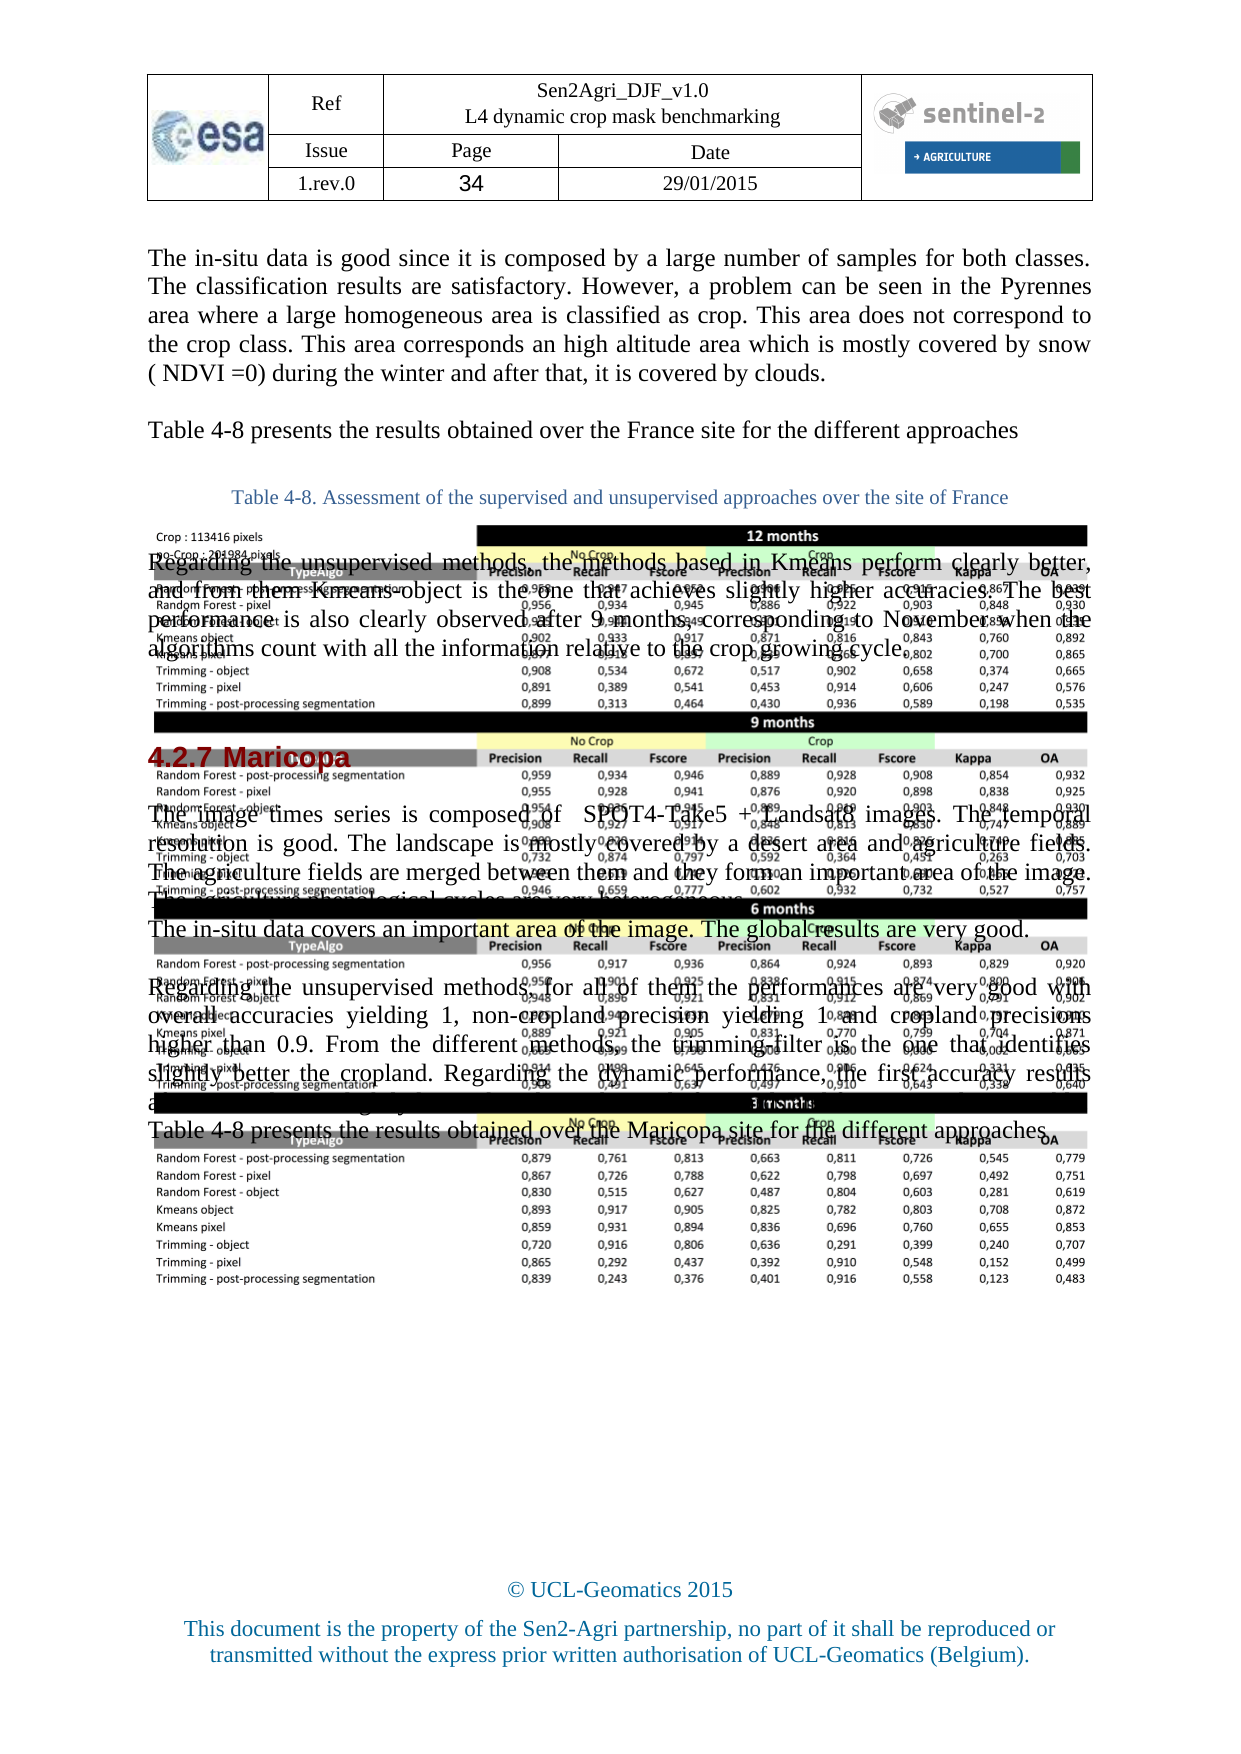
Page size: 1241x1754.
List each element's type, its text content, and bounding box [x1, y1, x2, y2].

picture [151, 110, 265, 165]
picture [564, 1651, 570, 1658]
picture [873, 93, 1080, 174]
picture [151, 751, 157, 760]
picture [147, 521, 1093, 1291]
text The in-situ data is good since it is composed by a large number of samples for both classes. The classification results are satisfactory. However, a problem can be seen in the Pyrennes area where a large homogeneous area is classified as crop. This area does not correspond to the crop class. This area corresponds an high altitude area which is mostly covered by snow ( NDVI =0) during the winter and after that, it is covered by clouds. [148, 243, 1093, 386]
picture [508, 1582, 523, 1597]
